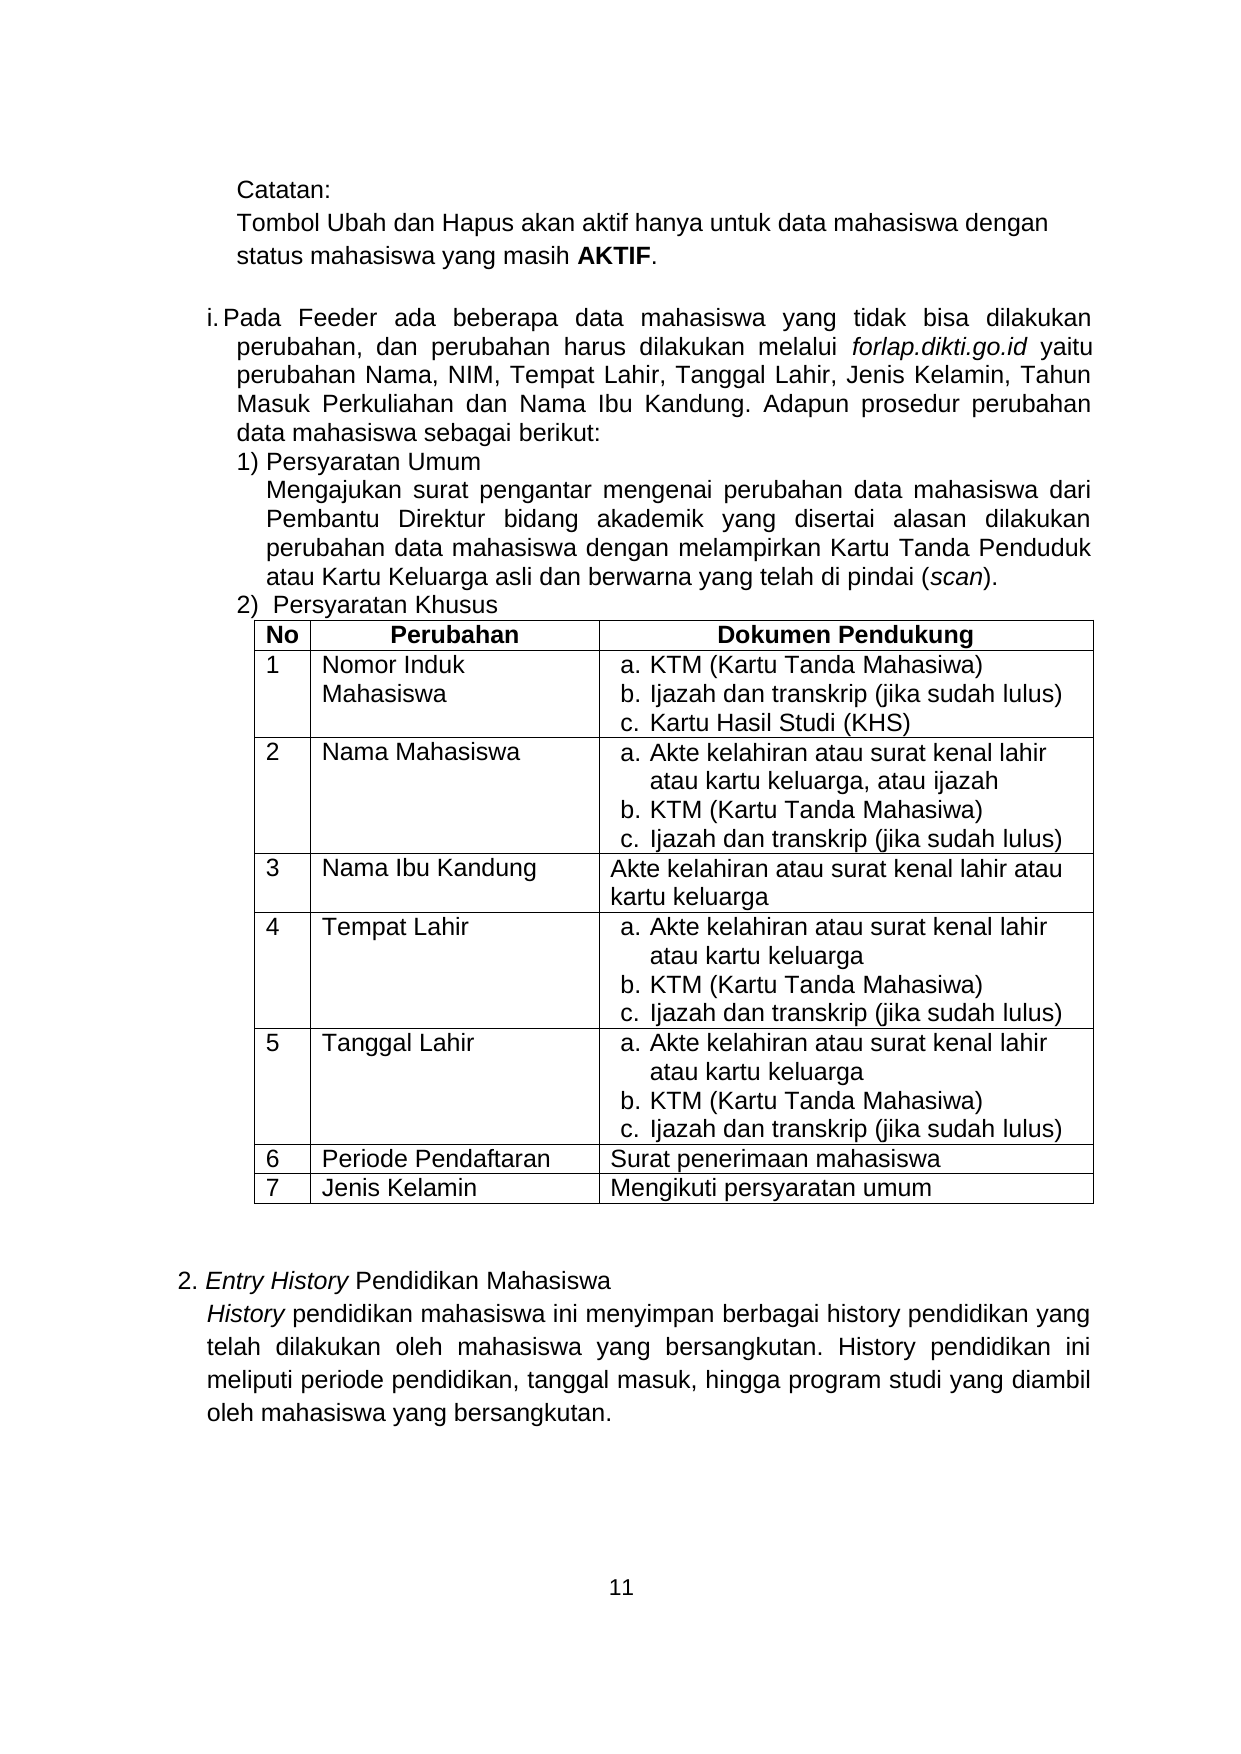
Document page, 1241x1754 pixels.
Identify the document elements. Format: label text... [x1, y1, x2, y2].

text Mengajukan surat pengantar mengenai perubahan data mahasiswa dari Pembantu Direktur bidang akademik yang disertai alasan dilakukan perubahan data mahasiswa dengan melampirkan Kartu Tanda Penduduk atau Kartu Keluarga asli dan berwarna yang telah di pindai (scan). [266, 475, 1092, 590]
table_cell KTM (Kartu Tanda Mahasiwa) Ijazah dan transkrip (jika sudah lulus) Kartu Hasil Studi (KHS) [600, 651, 1093, 737]
table_cell Tempat Lahir [311, 913, 599, 1027]
table_cell Tanggal Lahir [311, 1029, 599, 1143]
table_cell Nomor Induk Mahasiswa [311, 651, 599, 737]
table_cell Periode Pendaftaran [311, 1145, 599, 1173]
table_cell Surat penerimaan mahasiswa [600, 1145, 1093, 1173]
table_cell Jenis Kelamin [311, 1174, 599, 1203]
table_cell 5 [255, 1029, 310, 1143]
table_cell 4 [255, 913, 310, 1027]
table_cell Akte kelahiran atau surat kenal lahir atau kartu keluarga KTM (Kartu Tanda Mahasiwa) Ijazah dan transkrip (jika sudah lulus) [600, 913, 1093, 1027]
list Pada Feeder ada beberapa data mahasiswa yang tidak bisa dilakukan perubahan, dan perubahan harus dilakukan melalui forlap.dikti.go.id yaitu perubahan Nama, NIM, Tempat Lahir, Tanggal Lahir, Jenis Kelamin, Tahun Masuk Perkuliahan dan Nama Ibu Kandung. Adapun prosedur perubahan data mahasiswa sebagai berikut: [207, 303, 1093, 446]
text Tombol Ubah dan Hapus akan aktif hanya untuk data mahasiswa dengan status mahasiswa yang masih AKTIF. [236, 208, 1105, 270]
table_cell Mengikuti persyaratan umum [600, 1174, 1093, 1203]
list Persyaratan Umum [236, 446, 1105, 475]
table_cell Nama Ibu Kandung [311, 854, 599, 911]
text History pendidikan mahasiswa ini menyimpan berbagai history pendidikan yang telah dilakukan oleh mahasiswa yang bersangkutan. History pendidikan ini meliputi periode pendidikan, tanggal masuk, hingga program studi yang diambil oleh mahasiswa yang bersangkutan. [207, 1299, 1092, 1426]
table_cell Akte kelahiran atau surat kenal lahir atau kartu keluarga KTM (Kartu Tanda Mahasiwa) Ijazah dan transkrip (jika sudah lulus) [600, 1029, 1093, 1143]
table_cell Nama Mahasiswa [311, 738, 599, 853]
table_cell 6 [255, 1145, 310, 1173]
text Catatan: [236, 175, 1105, 204]
list Entry History Pendidikan Mahasiswa [177, 1266, 1105, 1294]
table_cell 2 [255, 738, 310, 853]
table_cell Akte kelahiran atau surat kenal lahir atau kartu keluarga, atau ijazah KTM (Kartu Tanda Mahasiwa) Ijazah dan transkrip (jika sudah lulus) [600, 738, 1093, 853]
table_header No [255, 621, 310, 649]
table_header Dokumen Pendukung [600, 621, 1093, 649]
table_cell Akte kelahiran atau surat kenal lahir atau kartu keluarga [600, 854, 1093, 911]
list Persyaratan Khusus [236, 590, 1105, 619]
table_cell 7 [255, 1174, 310, 1203]
table_cell 1 [255, 651, 310, 737]
table_header Perubahan [311, 621, 599, 649]
table_cell 3 [255, 854, 310, 911]
